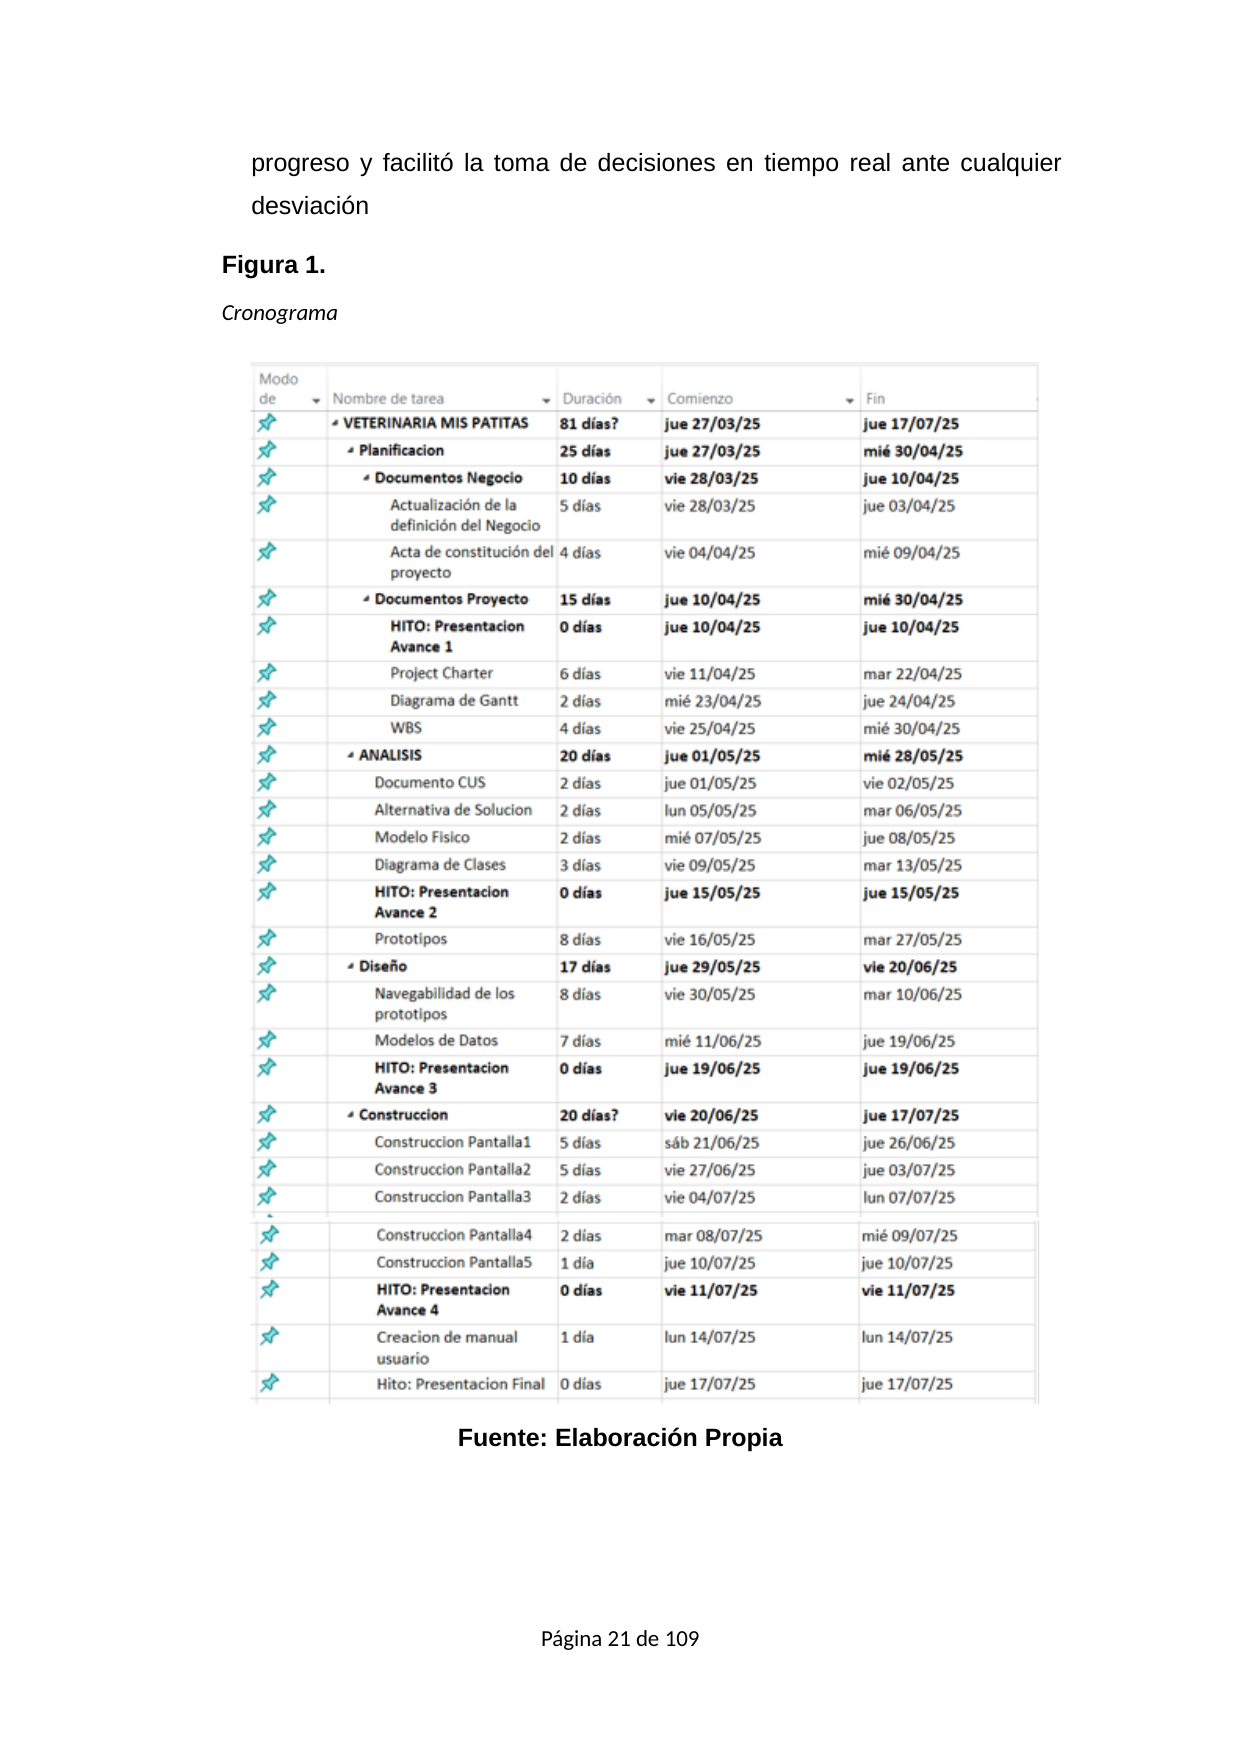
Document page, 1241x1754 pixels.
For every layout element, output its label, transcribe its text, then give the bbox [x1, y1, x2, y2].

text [251, 148, 1063, 219]
text Cronograma [177, 298, 1063, 326]
picture [246, 362, 1040, 1404]
text Fuente: Elaboración Propia [177, 1423, 1063, 1452]
text Figura 1. [177, 251, 1063, 279]
